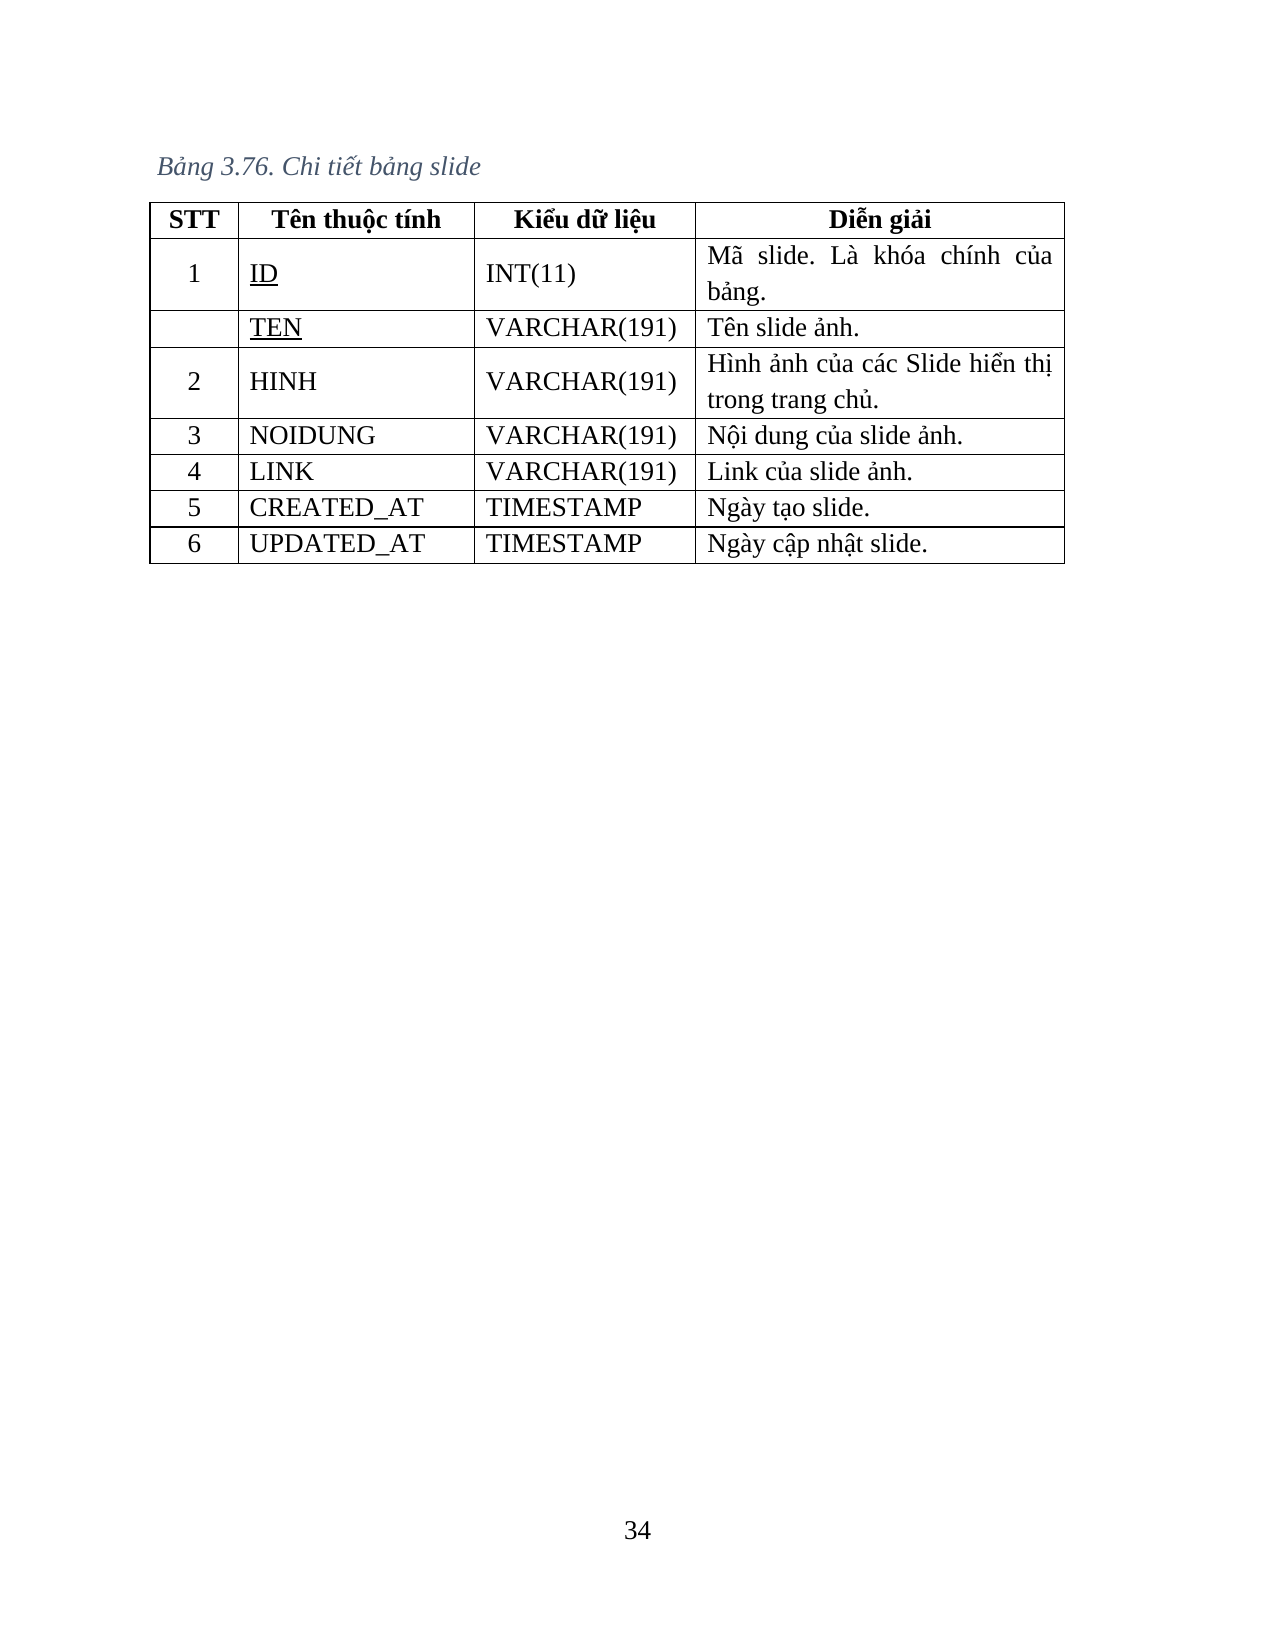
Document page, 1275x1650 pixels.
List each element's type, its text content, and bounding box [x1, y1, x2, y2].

table_cell NOIDUNG [239, 419, 474, 454]
table_cell Ngày cập nhật slide. [696, 528, 1064, 562]
table_cell Tên slide ảnh. [696, 311, 1064, 347]
table_header Kiểu dữ liệu [475, 203, 695, 238]
table_cell TIMESTAMP [475, 491, 695, 526]
table_cell VARCHAR(191) [475, 455, 695, 490]
table_cell CREATED_AT [239, 491, 474, 526]
table_header Tên thuộc tính [239, 203, 474, 238]
table_cell UPDATED_AT [239, 528, 474, 562]
table_cell Mã slide. Là khóa chính của bảng. [696, 239, 1064, 310]
table_cell 3 [151, 419, 238, 454]
table_cell ID [239, 239, 474, 310]
table_cell 1 [151, 239, 238, 310]
table_cell VARCHAR(191) [475, 419, 695, 454]
table_cell Hình ảnh của các Slide hiển thị trong trang chủ. [696, 348, 1064, 418]
table_header Diễn giải [696, 203, 1064, 238]
table_cell [151, 311, 238, 347]
table_cell VARCHAR(191) [475, 348, 695, 418]
table_cell Link của slide ảnh. [696, 455, 1064, 490]
table_cell 4 [151, 455, 238, 490]
table_cell HINH [239, 348, 474, 418]
table_cell TIMESTAMP [475, 528, 695, 562]
table_cell 5 [151, 491, 238, 526]
table_cell 2 [151, 348, 238, 418]
table_cell TEN [239, 311, 474, 347]
table_cell INT(11) [475, 239, 695, 310]
text Bảng 3.7. Chi tiết bảng slide [150, 150, 1125, 181]
table_cell LINK [239, 455, 474, 490]
table_cell Ngày tạo slide. [696, 491, 1064, 526]
table_cell 6 [151, 528, 238, 562]
table_cell Nội dung của slide ảnh. [696, 419, 1064, 454]
table_cell VARCHAR(191) [475, 311, 695, 347]
table_header STT [151, 203, 238, 238]
